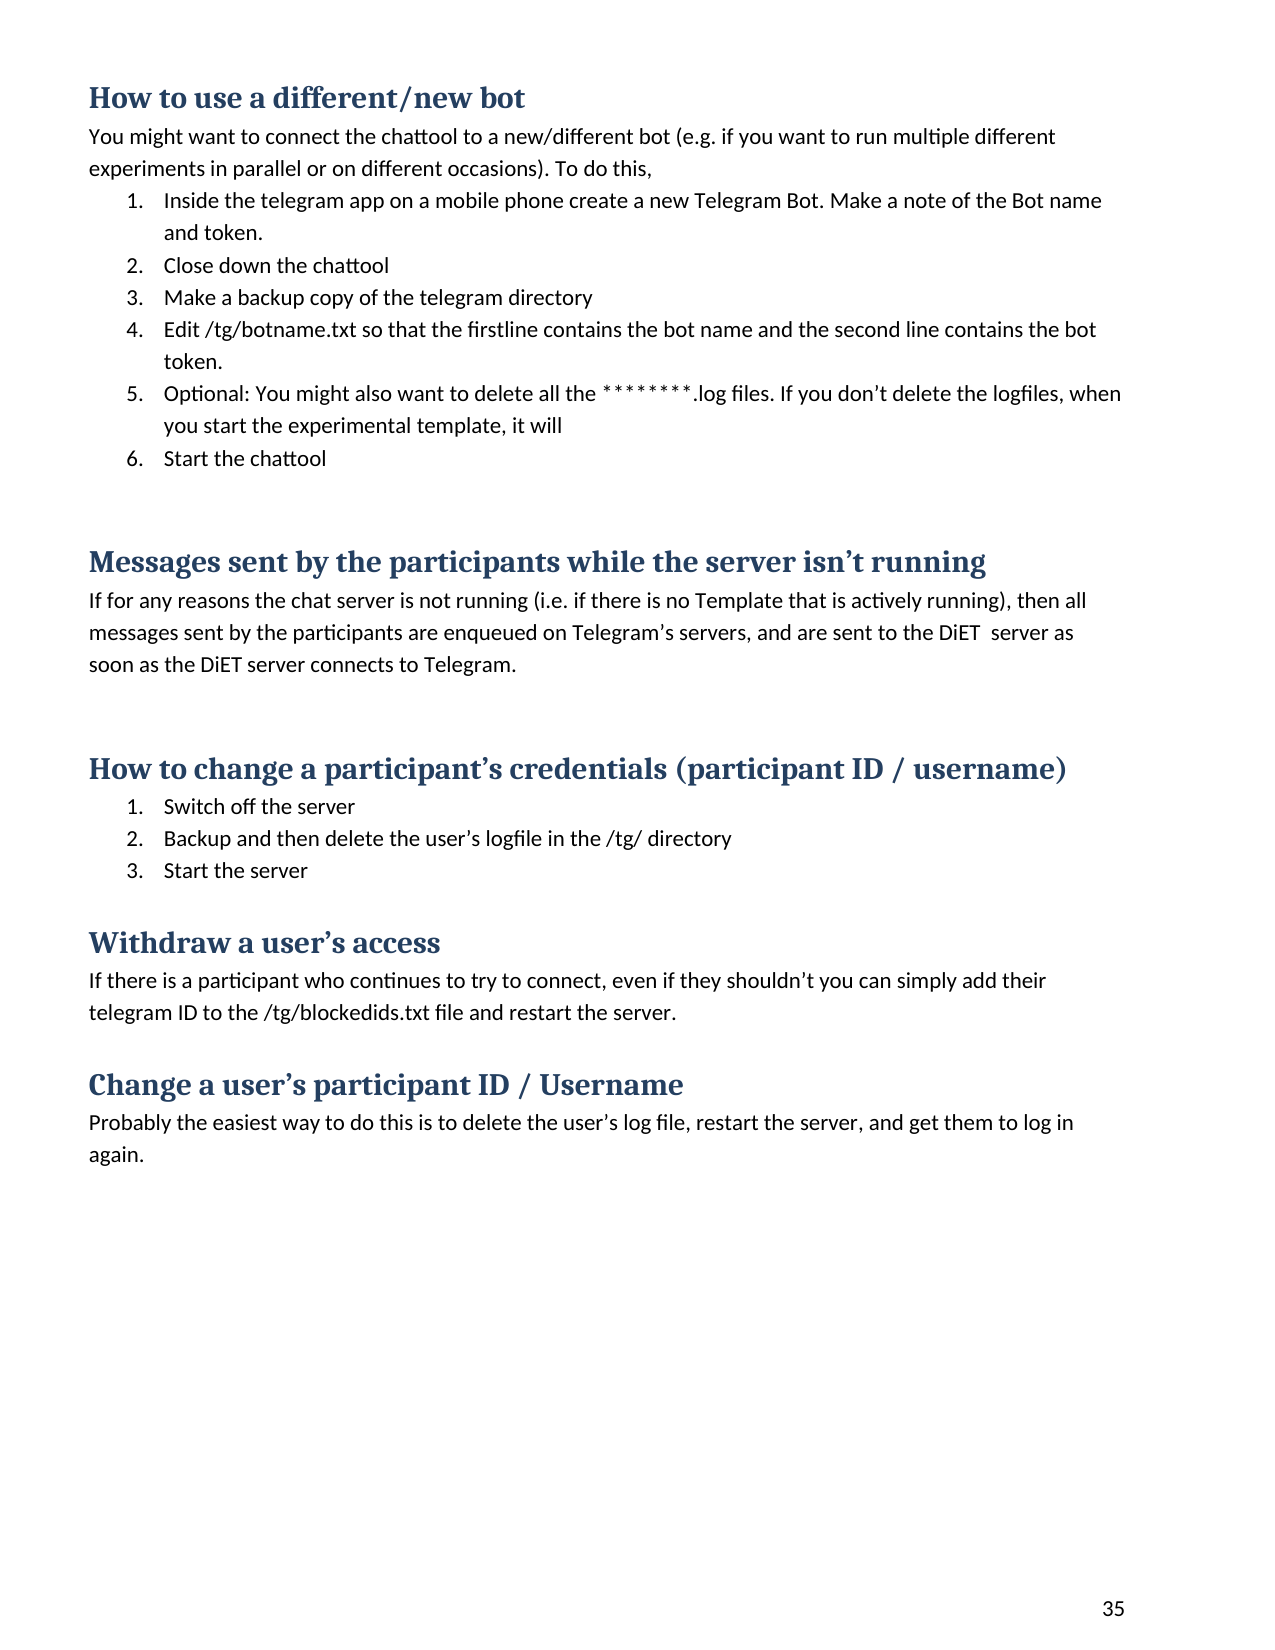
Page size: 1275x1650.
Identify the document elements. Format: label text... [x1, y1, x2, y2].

list Backup and then delete the user’s logfile in the /tg/ directory [126, 824, 1125, 852]
subtitle Change a user’s participant ID / Username [89, 1067, 1125, 1103]
list Edit /tg/botname.txt so that the firstline contains the bot name and the second line contains the bot token. [126, 315, 1125, 375]
list Inside the telegram app on a mobile phone create a new Telegram Bot. Make a note of the Bot name and token. [126, 186, 1125, 247]
subtitle How to use a different/new bot [89, 81, 1125, 117]
list Close down the chattool [126, 251, 1125, 279]
subtitle Messages sent by the participants while the server isn’t running [89, 544, 1125, 581]
text You might want to connect the chattool to a new/different bot (e.g. if you want to run multiple different experiments in parallel or on different occasions). To do this, [89, 122, 1125, 182]
text If there is a participant who continues to try to connect, even if they shouldn’t you can simply add their telegram ID to the /tg/blockedids.txt file and restart the server. [89, 966, 1125, 1027]
subtitle Withdraw a user’s access [89, 925, 1125, 961]
text If for any reasons the chat server is not running (i.e. if there is no Template that is actively running), then all messages sent by the participants are enqueued on Telegram’s servers, and are sent to the DiET server as soon as the DiET server connects to Telegram. [89, 586, 1125, 678]
list Switch off the server [126, 792, 1125, 820]
text Probably the easiest way to do this is to delete the user’s log file, restart the server, and get them to log in again. [89, 1108, 1125, 1168]
list Start the chattool [126, 444, 1125, 472]
list Make a backup copy of the telegram directory [126, 283, 1125, 311]
list Start the server [126, 857, 1125, 884]
list Optional: You might also want to delete all the ********.log files. If you don’t delete the logfiles, when you start the experimental template, it will [126, 379, 1125, 440]
subtitle How to change a participant’s credentials (participant ID / username) [89, 751, 1125, 787]
